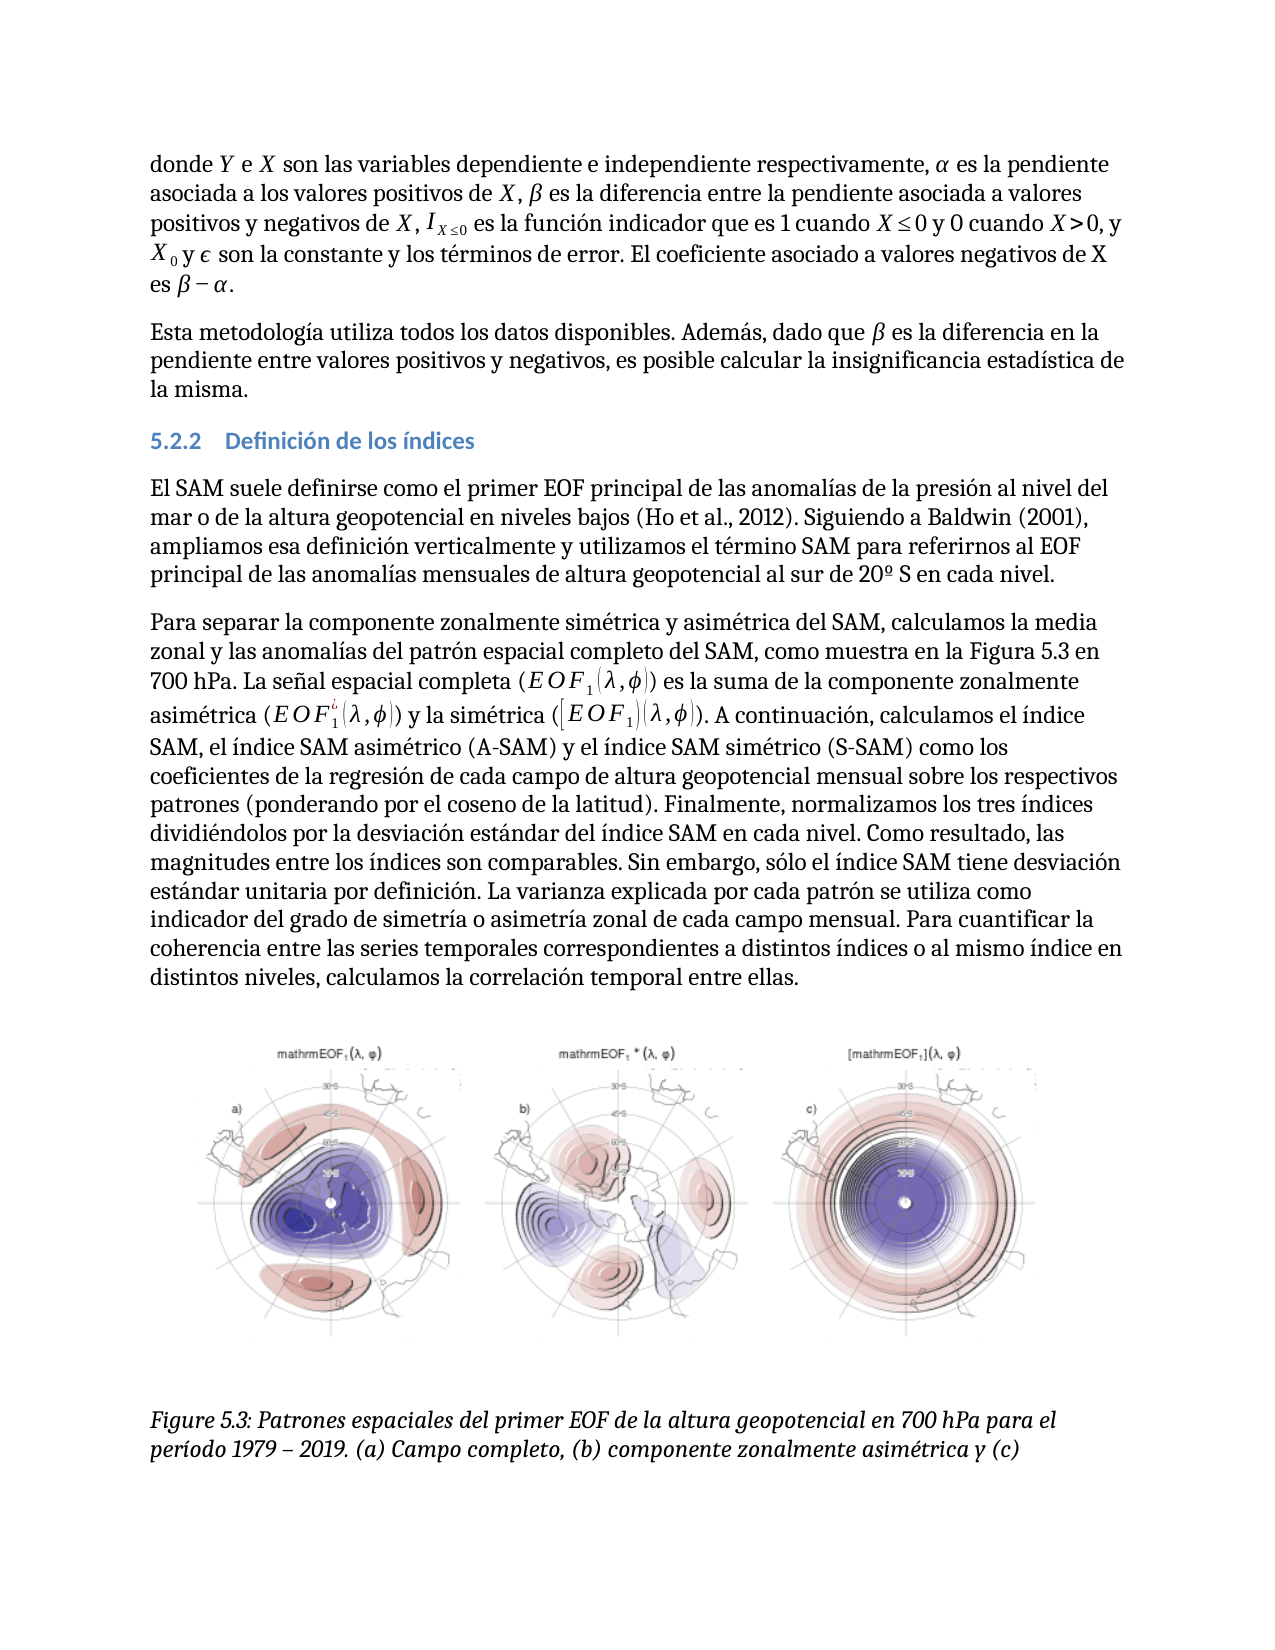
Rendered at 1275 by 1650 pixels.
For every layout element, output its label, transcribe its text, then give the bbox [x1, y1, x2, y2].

text Esta metodología utiliza todos los datos disponibles. Además, dado que es la diferencia en la pendiente entre valores positivos y negativos, es posible calcular la insignificancia estadística de la misma. [150, 318, 1125, 404]
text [150, 1406, 1125, 1464]
text Para separar la componente zonalmente simétrica y asimétrica del SAM, calculamos la media zonal y las anomalías del patrón espacial completo del SAM, como muestra en la Figura 5.3 en 700 hPa. La señal espacial completa () es la suma de la componente zonalmente asimétrica () y la simétrica (). A continuación, calculamos el índice SAM, el índice SAM asimétrico (A-SAM) y el índice SAM simétrico (S-SAM) como los coeficientes de la regresión de cada campo de altura geopotencial mensual sobre los respectivos patrones (ponderando por el coseno de la latitud). Finalmente, normalizamos los tres índices dividiéndolos por la desviación estándar del índice SAM en cada nivel. Como resultado, las magnitudes entre los índices son comparables. Sin embargo, sólo el índice SAM tiene desviación estándar unitaria por definición. La varianza explicada por cada patrón se utiliza como indicador del grado de simetría o asimetría zonal de cada campo mensual. Para cuantificar la coherencia entre las series temporales correspondientes a distintos índices o al mismo índice en distintos niveles, calculamos la correlación temporal entre ellas. [150, 608, 1125, 992]
text donde e son las variables dependiente e independiente respectivamente, es la pendiente asociada a los valores positivos de , es la diferencia entre la pendiente asociada a valores positivos y negativos de , es la función indicador que es 1 cuando y 0 cuando , y y son la constante y los términos de error. El coeficiente asociado a valores negativos de X es . [150, 150, 1125, 299]
text El SAM suele definirse como el primer EOF principal de las anomalías de la presión al nivel del mar o de la altura geopotencial en niveles bajos (Ho et al., 2012). Siguiendo a Baldwin (2001), ampliamos esa definición verticalmente y utilizamos el término SAM para referirnos al EOF principal de las anomalías mensuales de altura geopotencial al sur de 20º S en cada nivel. [150, 474, 1125, 589]
subtitle 5.2.2 Definición de los índices [150, 425, 1125, 455]
picture [168, 1010, 1044, 1386]
